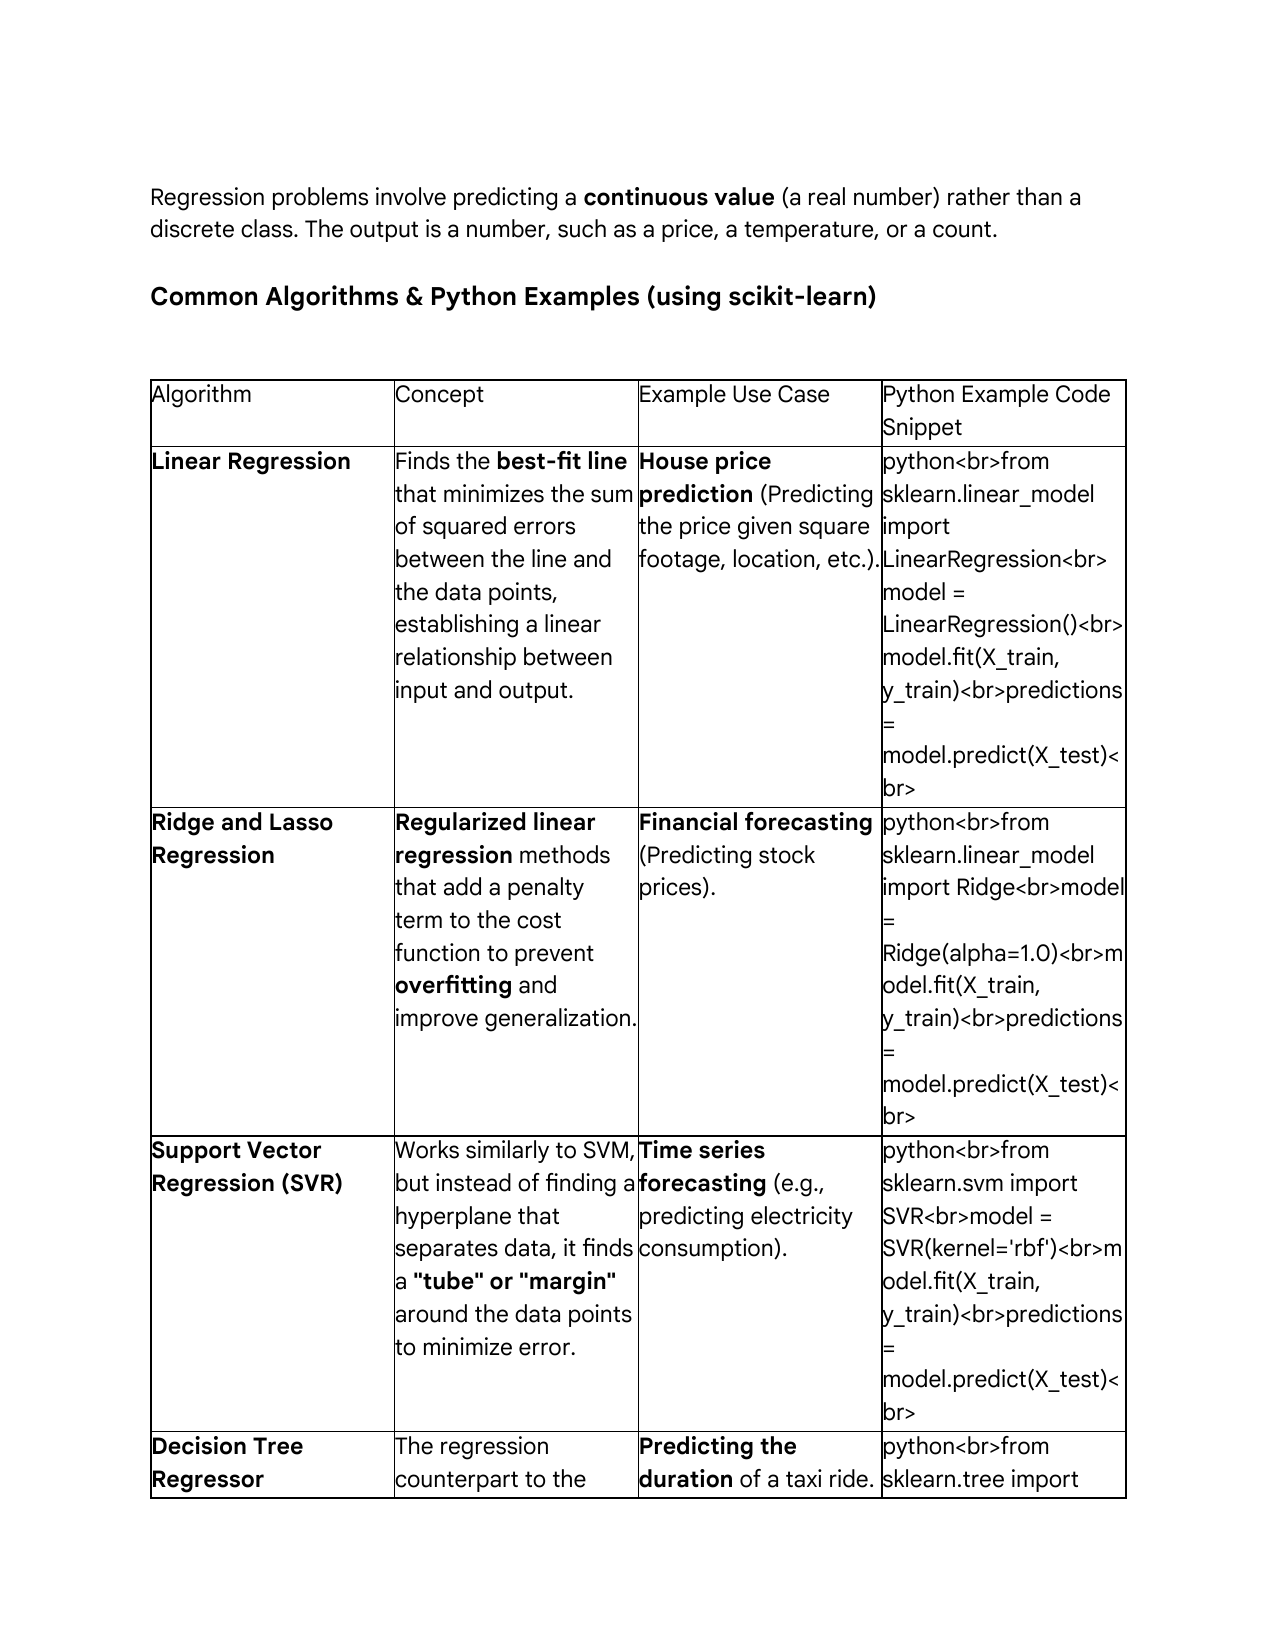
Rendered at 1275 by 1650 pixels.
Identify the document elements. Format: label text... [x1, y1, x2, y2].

table_cell Ridge and Lasso Regression [152, 808, 394, 1135]
table_cell Linear Regression [152, 447, 394, 807]
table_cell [152, 1432, 394, 1497]
table_cell python<br>from sklearn.linear_model import Ridge<br>model = Ridge(alpha=1.0)<br>model.fit(X_train, y_train)<br>predictions = model.predict(X_test)<br> [883, 808, 1125, 1135]
text Regression problems involve predicting a continuous value (a real number) rather than a discrete class. The output is a number, such as a price, a temperature, or a count. [150, 183, 1125, 244]
table_cell Financial forecasting (Predicting stock prices). [639, 808, 881, 1135]
table_header Algorithm [152, 381, 394, 446]
table_cell House price prediction (Predicting the price given square footage, location, etc.). [639, 447, 881, 807]
table_header Example Use Case [639, 381, 881, 446]
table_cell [395, 1432, 638, 1497]
table_cell Support Vector Regression (SVR) [152, 1137, 394, 1431]
table_cell python<br>from sklearn.svm import SVR<br>model = SVR(kernel='rbf')<br>model.fit(X_train, y_train)<br>predictions = model.predict(X_test)<br> [883, 1137, 1125, 1431]
table_cell python<br>from sklearn.linear_model import LinearRegression<br>model = LinearRegression()<br>model.fit(X_train, y_train)<br>predictions = model.predict(X_test)<br> [883, 447, 1125, 807]
table_header Concept [395, 381, 638, 446]
table_cell Finds the best-fit line that minimizes the sum of squared errors between the line and the data points, establishing a linear relationship between input and output. [395, 447, 638, 807]
subtitle Common Algorithms & Python Examples (using scikit-learn) [150, 281, 1125, 312]
table_cell Works similarly to SVM, but instead of finding a hyperplane that separates data, it finds a "tube" or "margin" around the data points to minimize error. [395, 1137, 638, 1431]
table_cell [883, 1432, 1125, 1497]
table_cell Regularized linear regression methods that add a penalty term to the cost function to prevent overfitting and improve generalization. [395, 808, 638, 1135]
table_cell Time series forecasting (e.g., predicting electricity consumption). [639, 1137, 881, 1431]
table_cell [639, 1432, 881, 1497]
table_header Python Example Code Snippet [883, 381, 1125, 446]
